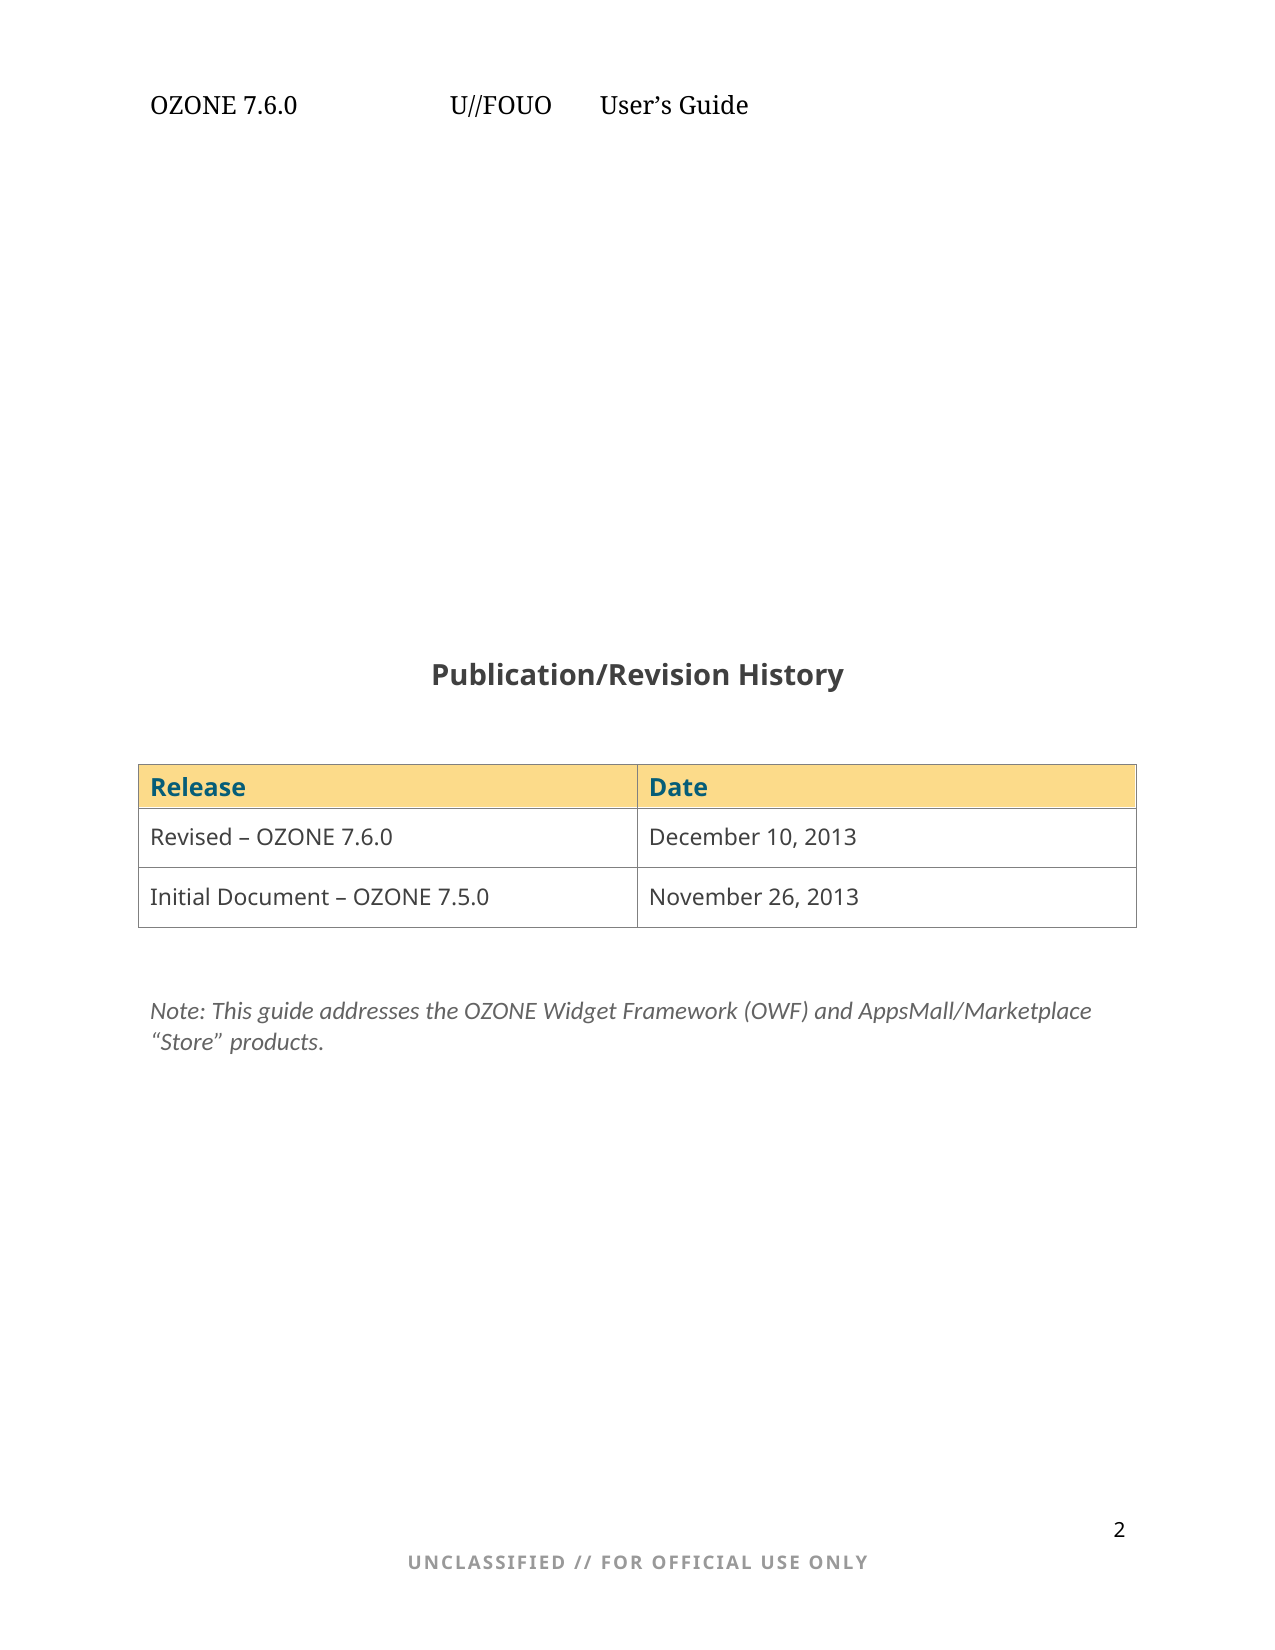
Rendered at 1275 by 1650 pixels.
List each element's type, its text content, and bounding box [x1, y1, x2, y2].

table_cell November 26, 2013 [638, 868, 1136, 927]
table_cell Initial Document – OZONE 7.5.0 [139, 868, 637, 927]
text Publication/Revision History [150, 655, 1125, 694]
text Note: This guide addresses the OZONE Widget Framework (OWF) and AppsMall/Marketplace “Store” products. [150, 995, 1125, 1056]
table_cell Revised – OZONE 7.6.0 [139, 809, 637, 867]
table_cell December 10, 2013 [638, 809, 1136, 867]
